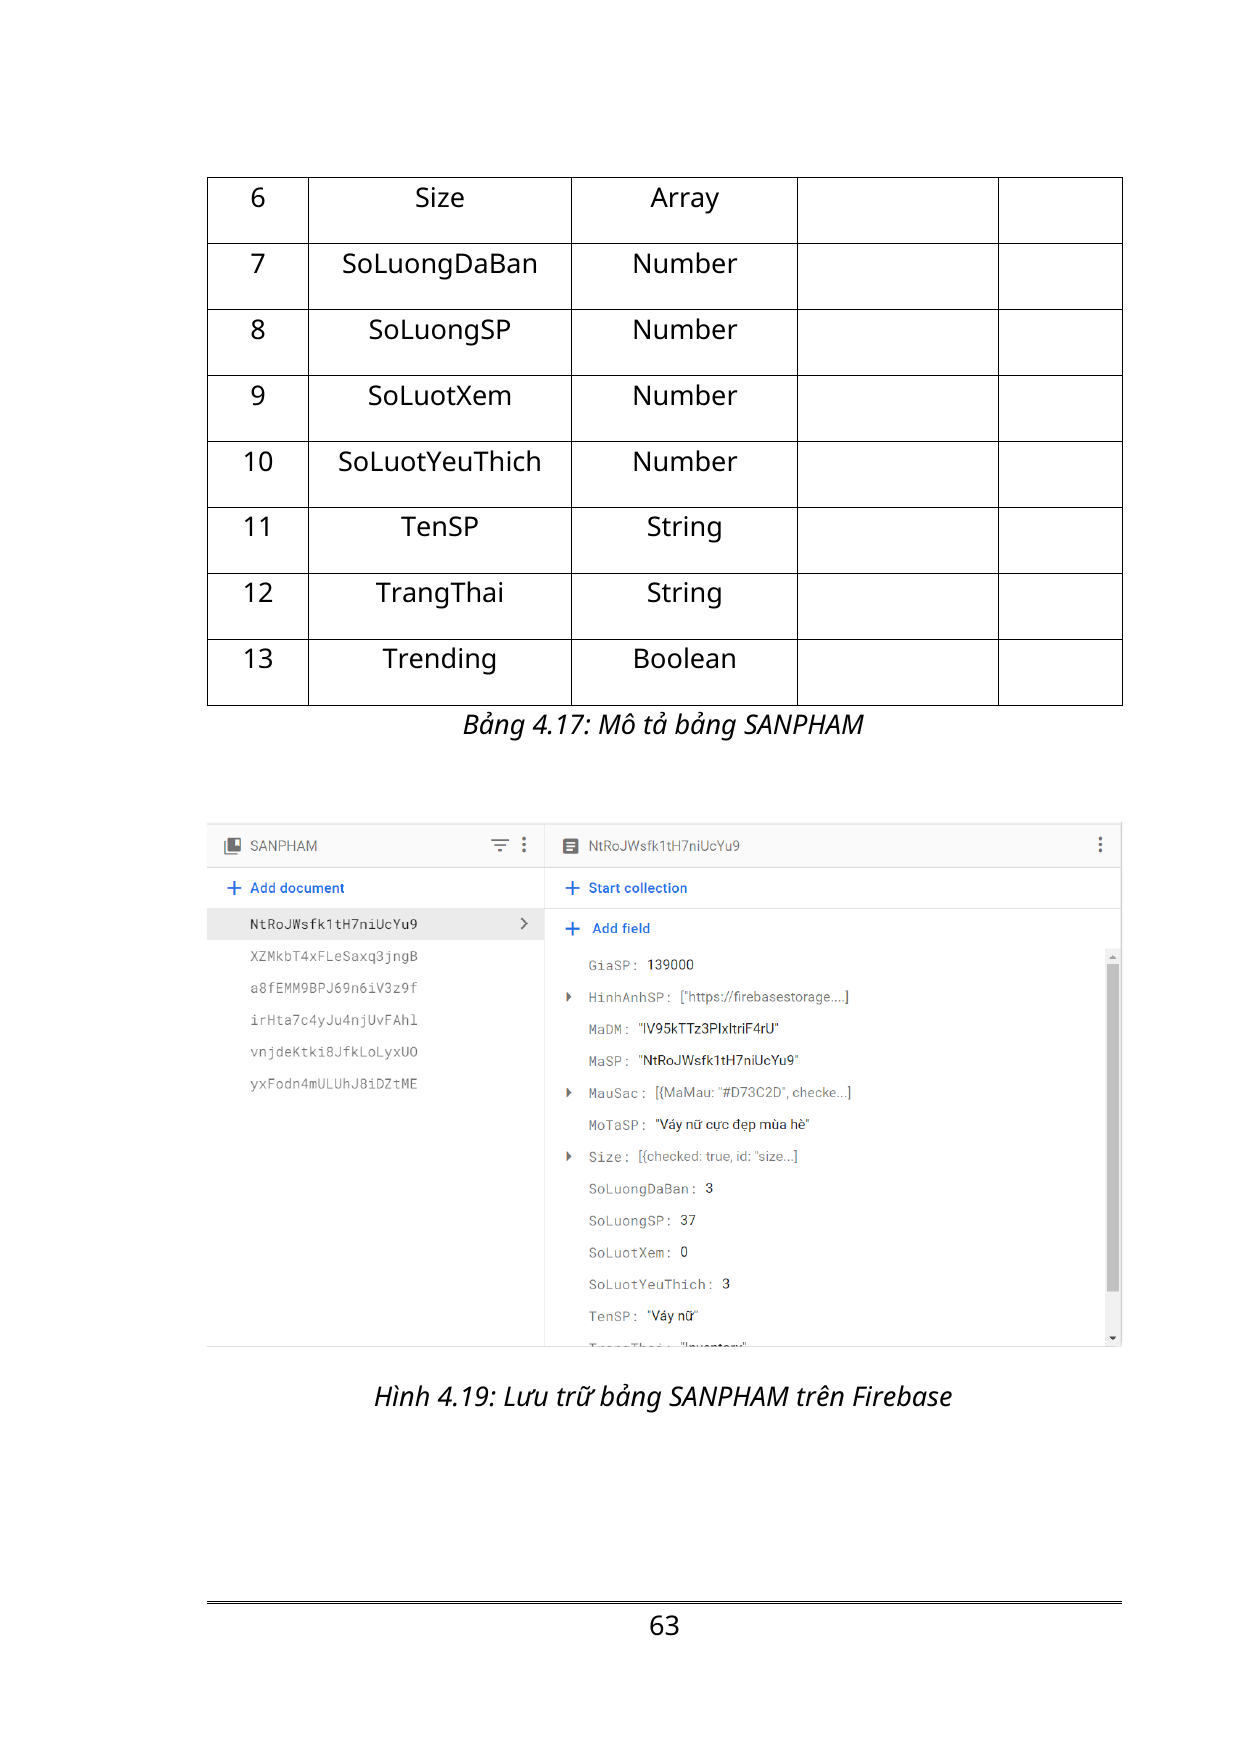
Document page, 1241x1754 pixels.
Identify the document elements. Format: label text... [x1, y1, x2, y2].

table_cell [999, 178, 1122, 243]
table_cell [208, 376, 308, 441]
table_cell [208, 310, 308, 375]
table_cell SoLuongSP [309, 310, 571, 375]
table_cell [798, 640, 998, 705]
table_cell Boolean [572, 640, 797, 705]
table_cell Number [572, 376, 797, 441]
table_cell [208, 508, 308, 573]
table_cell SoLuotYeuThich [309, 442, 571, 507]
table_cell [208, 574, 308, 639]
table_cell Number [572, 442, 797, 507]
table_cell [999, 508, 1122, 573]
table_cell Size [309, 178, 571, 243]
table_cell SoLuotXem [309, 376, 571, 441]
table_cell [999, 376, 1122, 441]
table_cell [798, 310, 998, 375]
picture [206, 822, 1123, 1347]
table_cell TrangThai [309, 574, 571, 639]
table_cell [208, 640, 308, 705]
table_cell [208, 178, 308, 243]
table_cell [798, 442, 998, 507]
table_cell [999, 640, 1122, 705]
table_cell [208, 442, 308, 507]
table_cell [999, 310, 1122, 375]
table_cell SoLuongDaBan [309, 244, 571, 309]
table_cell Number [572, 310, 797, 375]
table_cell [999, 244, 1122, 309]
table_cell Number [572, 244, 797, 309]
table_cell [999, 574, 1122, 639]
table_cell Trending [309, 640, 571, 705]
table_cell [798, 376, 998, 441]
table_cell Array [572, 178, 797, 243]
table_cell [798, 178, 998, 243]
table_cell TenSP [309, 508, 571, 573]
table_cell [798, 508, 998, 573]
table_cell [798, 574, 998, 639]
table_cell String [572, 508, 797, 573]
table_cell String [572, 574, 797, 639]
table_cell [208, 244, 308, 309]
table_cell [798, 244, 998, 309]
table_cell [999, 442, 1122, 507]
